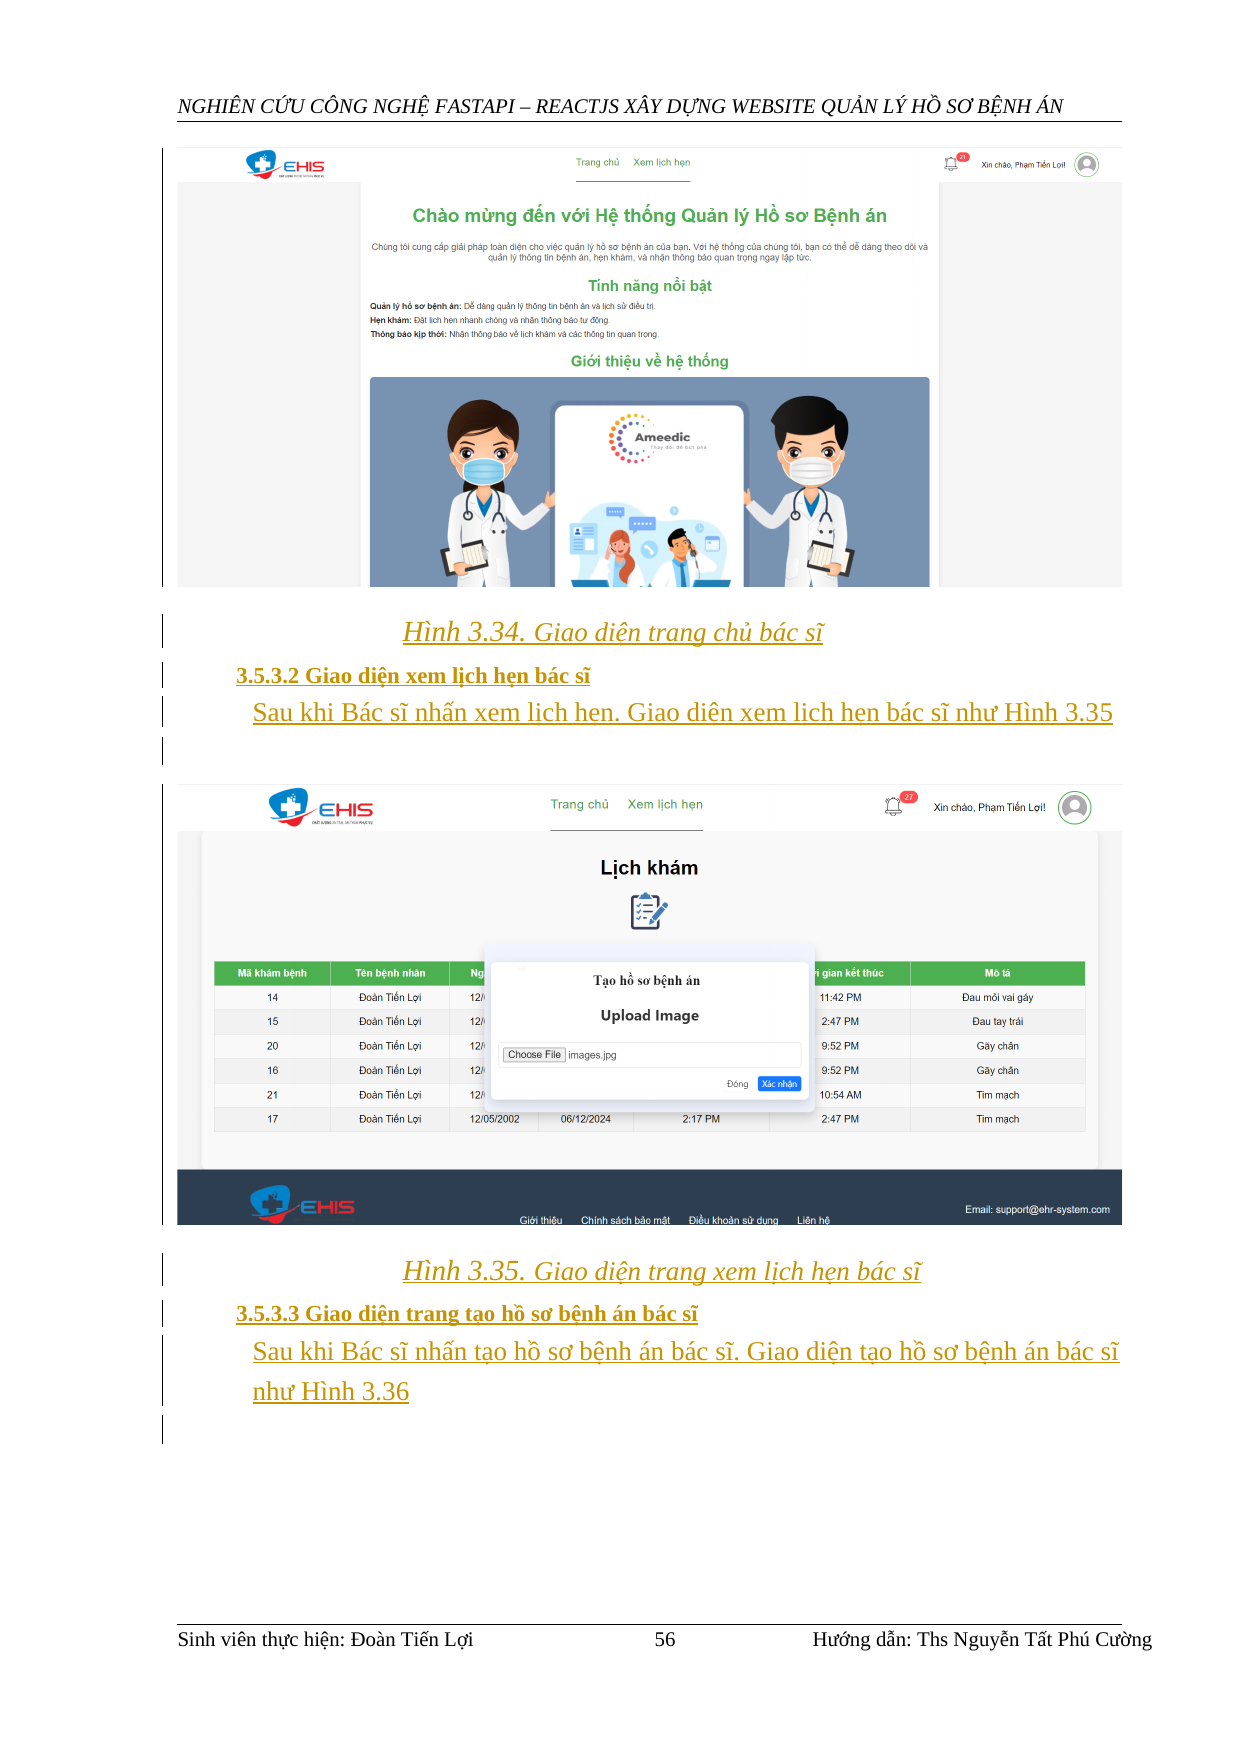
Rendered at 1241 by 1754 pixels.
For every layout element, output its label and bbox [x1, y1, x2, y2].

picture [177, 147, 1123, 587]
picture [177, 784, 1123, 1225]
